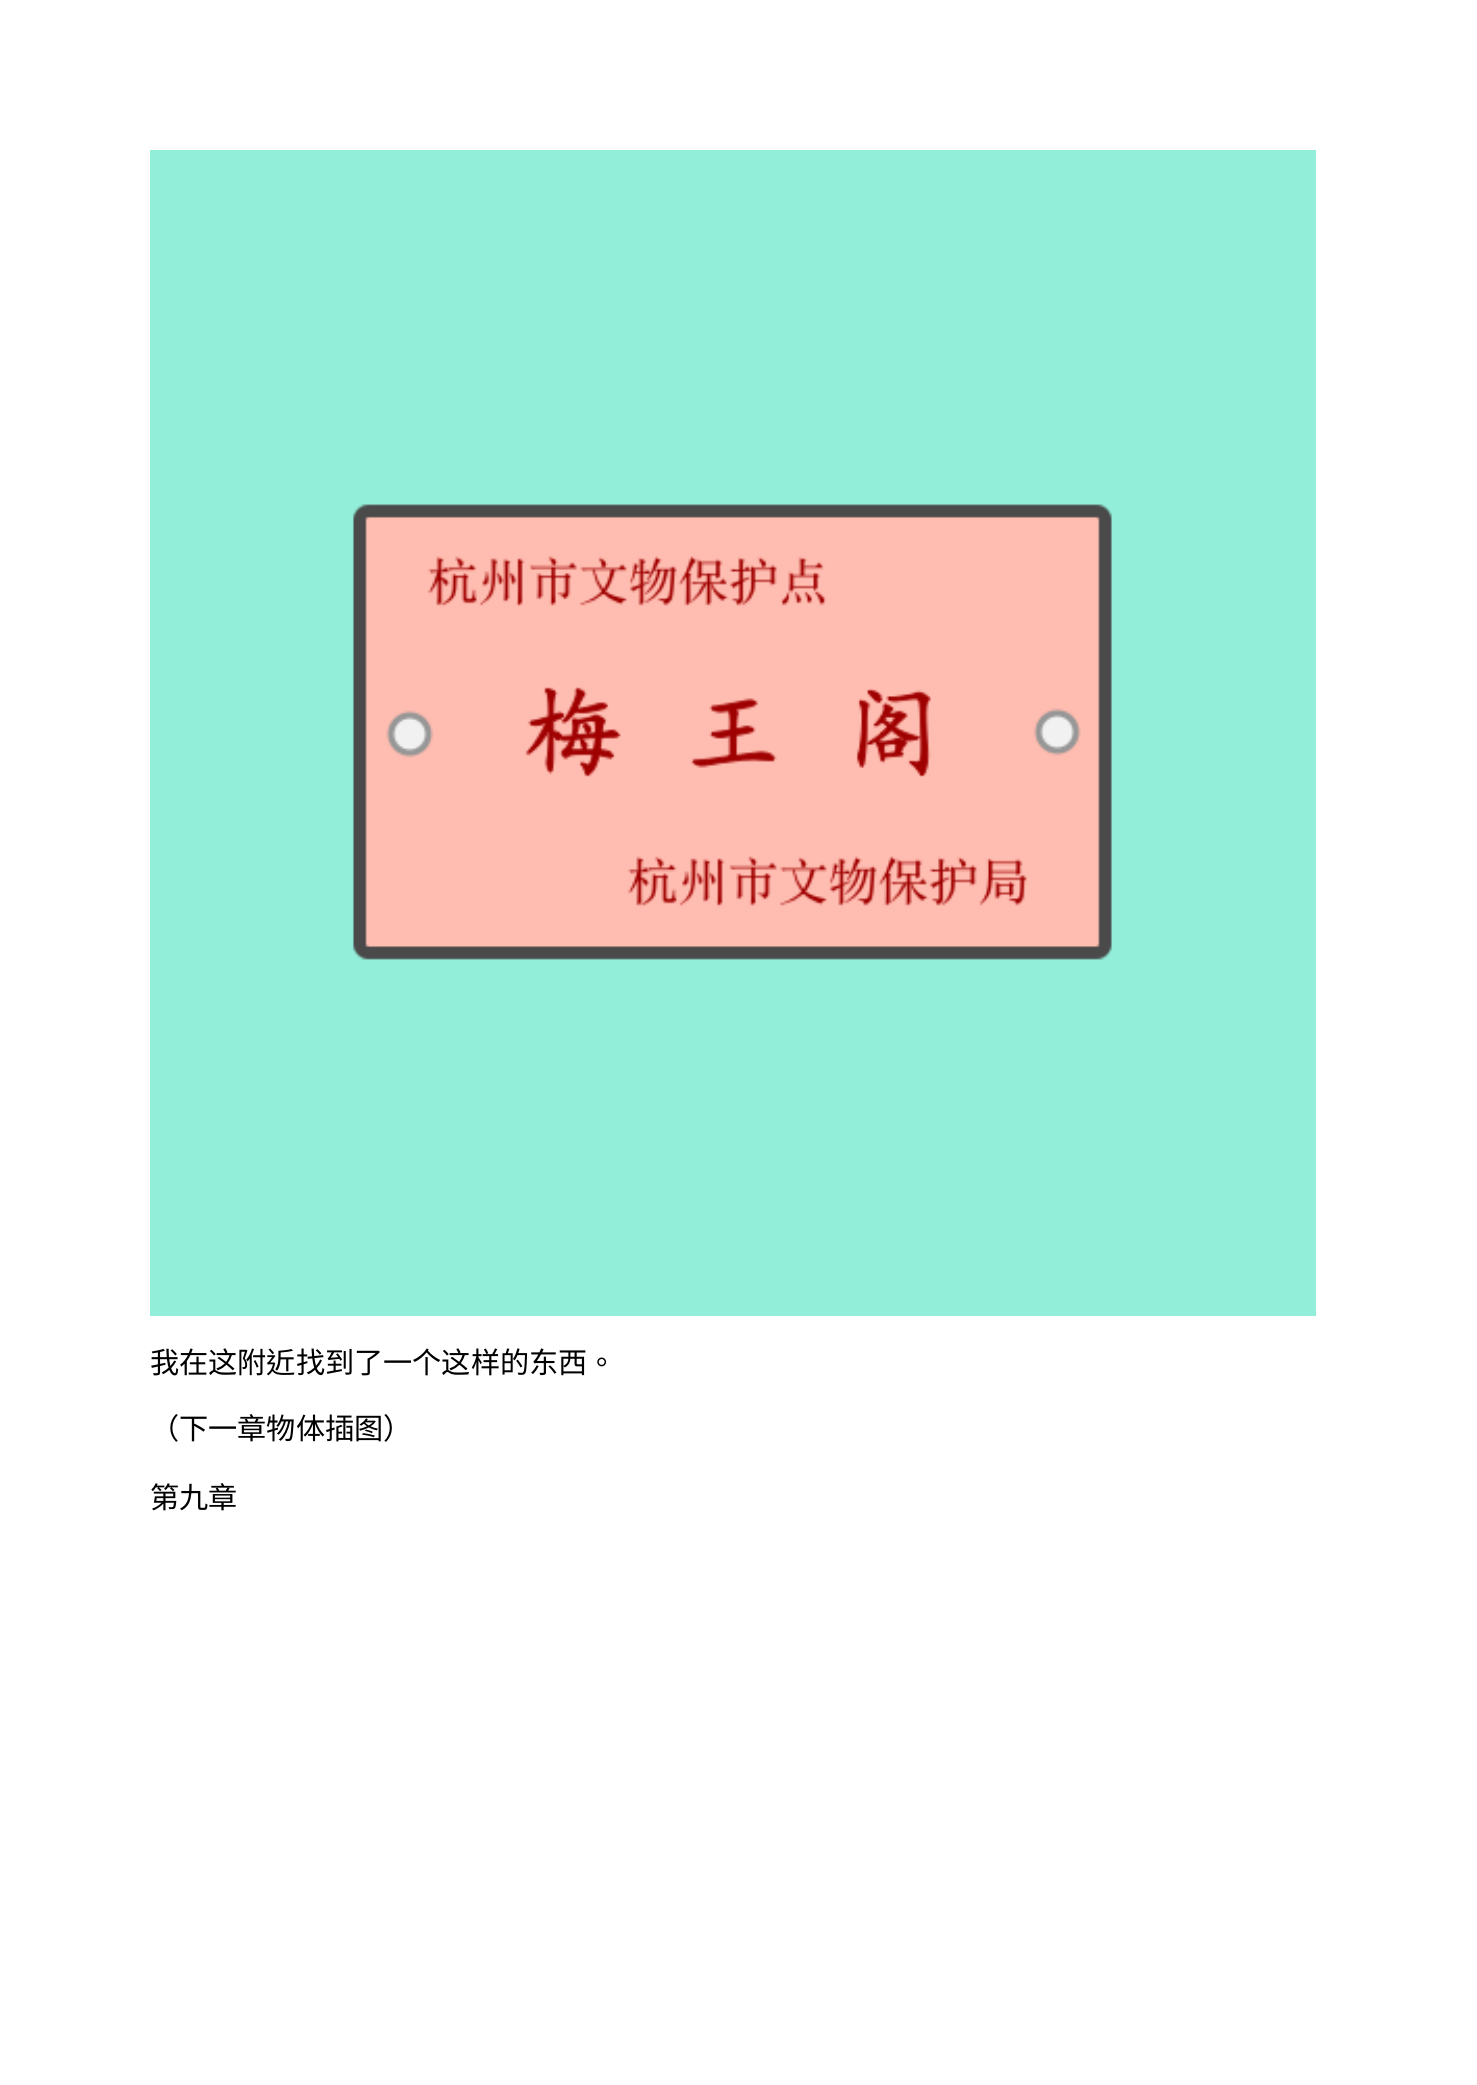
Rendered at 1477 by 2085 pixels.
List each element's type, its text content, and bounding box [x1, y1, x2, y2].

text 第九章 [150, 1474, 1326, 1517]
text （下一章物体插图） [150, 1408, 1326, 1448]
picture [150, 150, 1316, 1316]
text 我在这附近找到了一个这样的东西。 [150, 1342, 1326, 1382]
